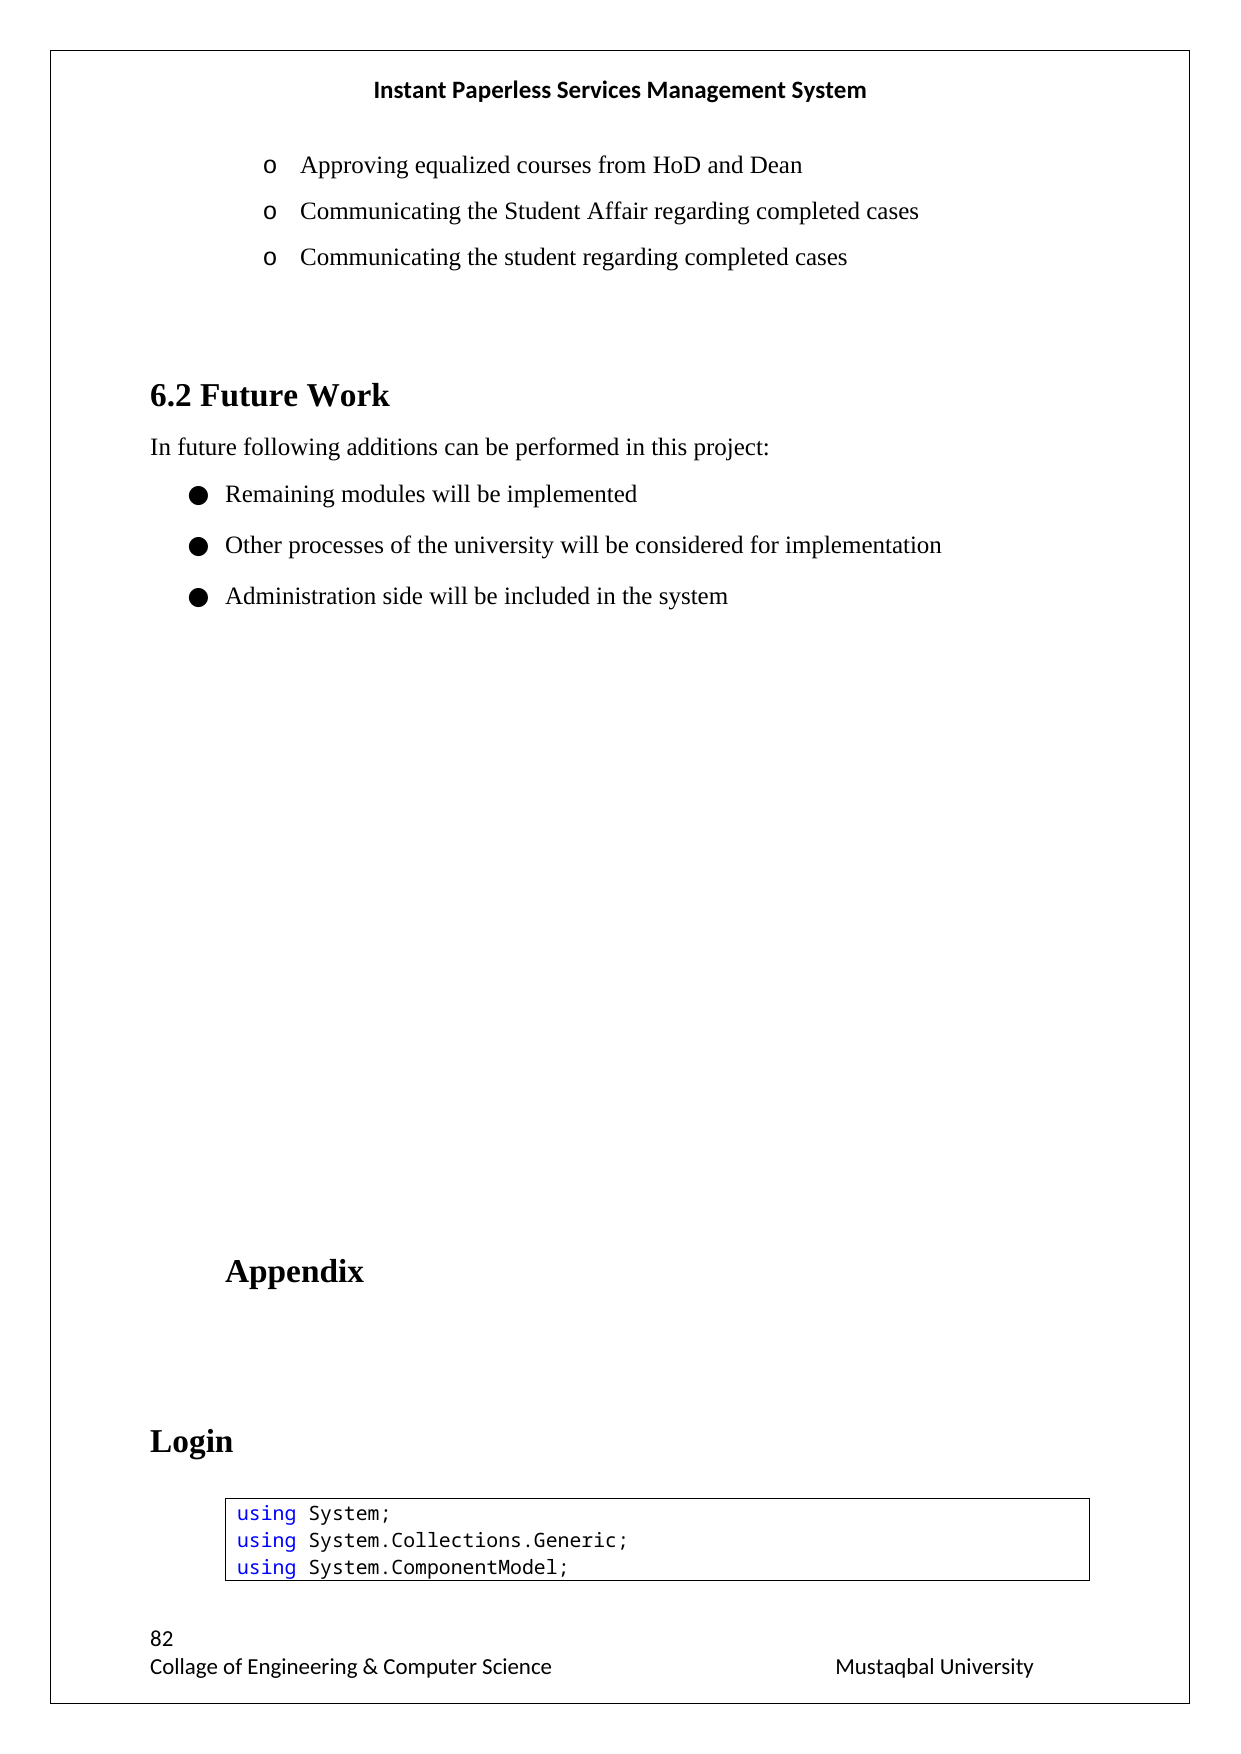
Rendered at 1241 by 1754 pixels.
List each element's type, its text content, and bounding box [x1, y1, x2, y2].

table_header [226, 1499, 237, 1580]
list In future following additions can be performed in this project: [150, 432, 1090, 461]
list Other processes of the university will be considered for implementation [187, 527, 1090, 561]
list Communicating the Student Affair regarding completed cases [262, 196, 1090, 227]
list Administration side will be included in the system [187, 578, 1090, 612]
list Communicating the student regarding completed cases [262, 242, 1090, 273]
list Approving equalized courses from HoD and Dean [262, 150, 1090, 181]
text Login [150, 1422, 1090, 1460]
list 6.2 Future Work [150, 375, 1090, 413]
list Appendix [225, 1252, 1090, 1290]
list Remaining modules will be implemented [187, 476, 1090, 510]
